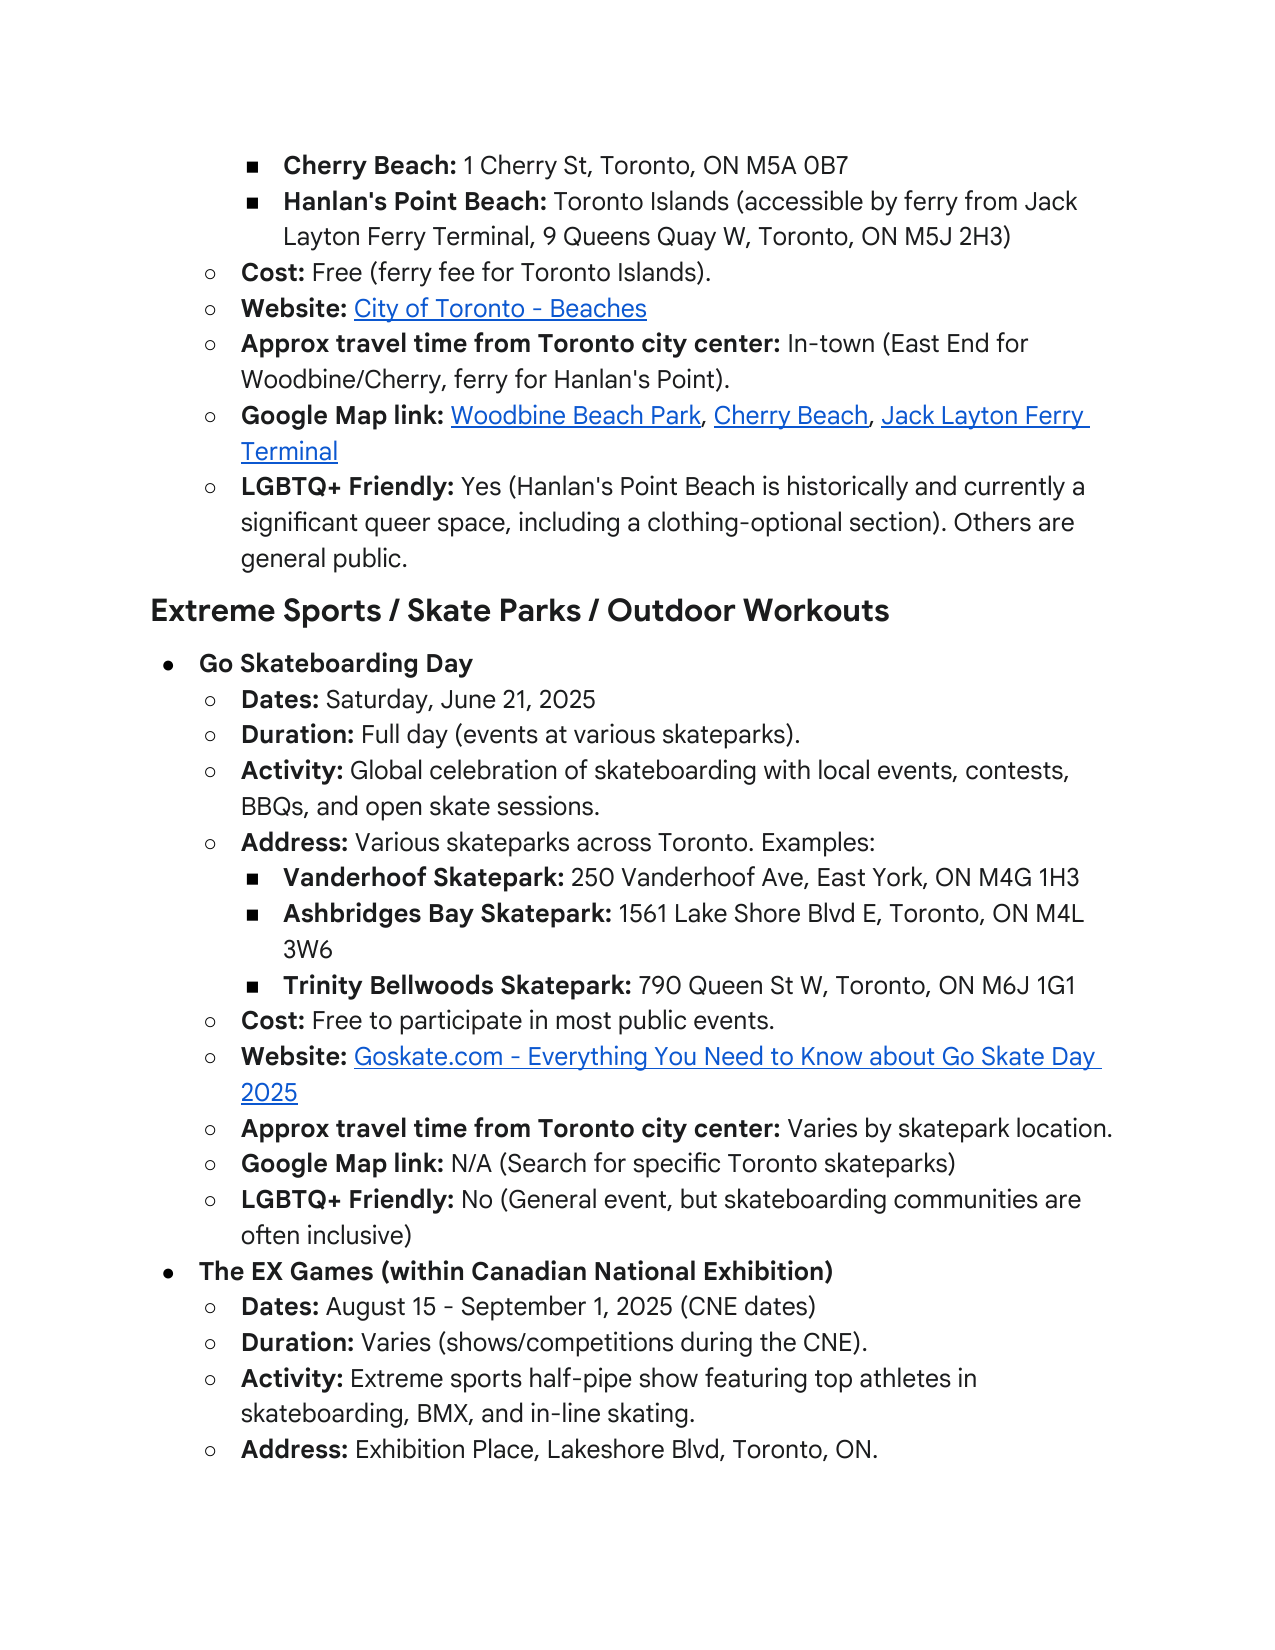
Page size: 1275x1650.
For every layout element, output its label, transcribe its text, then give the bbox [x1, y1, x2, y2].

list Approx travel time from Toronto city center: In-town (East End for Woodbine/Cherry, ferry for Hanlan's Point). [203, 329, 1125, 396]
list Address: Various skateparks across Toronto. Examples: [203, 827, 1125, 858]
list Duration: Varies (shows/competitions during the CNE). [203, 1327, 1125, 1358]
list Cherry Beach: 1 Cherry St, Toronto, ON M5A 0B7 [245, 150, 1125, 181]
list Google Map link: Woodbine Beach Park, Cherry Beach, Jack Layton Ferry Terminal [203, 400, 1125, 467]
list Hanlan's Point Beach: Toronto Islands (accessible by ferry from Jack Layton Ferry Terminal, 9 Queens Quay W, Toronto, ON M5J 2H3) [245, 186, 1125, 253]
list Address: Exhibition Place, Lakeshore Blvd, Toronto, ON. [203, 1434, 1125, 1466]
list Go Skateboarding Day [161, 648, 1125, 680]
list Activity: Global celebration of skateboarding with local events, contests, BBQs, and open skate sessions. [203, 756, 1125, 823]
list Approx travel time from Toronto city center: Varies by skatepark location. [203, 1113, 1125, 1144]
list The EX Games (within Canadian National Exhibition) [161, 1256, 1125, 1287]
list Activity: Extreme sports half-pipe show featuring top athletes in skateboarding, BMX, and in-line skating. [203, 1363, 1125, 1430]
list LGBTQ+ Friendly: Yes (Hanlan's Point Beach is historically and currently a significant queer space, including a clothing-optional section). Others are general public. [203, 472, 1125, 574]
list Duration: Full day (events at various skateparks). [203, 720, 1125, 751]
list Google Map link: N/A (Search for specific Toronto skateparks) [203, 1148, 1125, 1180]
list Dates: August 15 - September 1, 2025 (CNE dates) [203, 1291, 1125, 1323]
list Website: City of Toronto - Beaches [203, 293, 1125, 324]
list LGBTQ+ Friendly: No (General event, but skateboarding communities are often inclusive) [203, 1184, 1125, 1251]
list Ashbridges Bay Skatepark: 1561 Lake Shore Blvd E, Toronto, ON M4L 3W6 [245, 898, 1125, 966]
list Dates: Saturday, June 21, 2025 [203, 684, 1125, 715]
list Cost: Free to participate in most public events. [203, 1006, 1125, 1037]
list Cost: Free (ferry fee for Toronto Islands). [203, 257, 1125, 288]
list Trinity Bellwoods Skatepark: 790 Queen St W, Toronto, ON M6J 1G1 [245, 970, 1125, 1001]
list Vanderhoof Skatepark: 250 Vanderhoof Ave, East York, ON M4G 1H3 [245, 863, 1125, 894]
subtitle Extreme Sports / Skate Parks / Outdoor Workouts [150, 591, 1125, 630]
list Website: Goskate.com - Everything You Need to Know about Go Skate Day 2025 [203, 1041, 1125, 1108]
